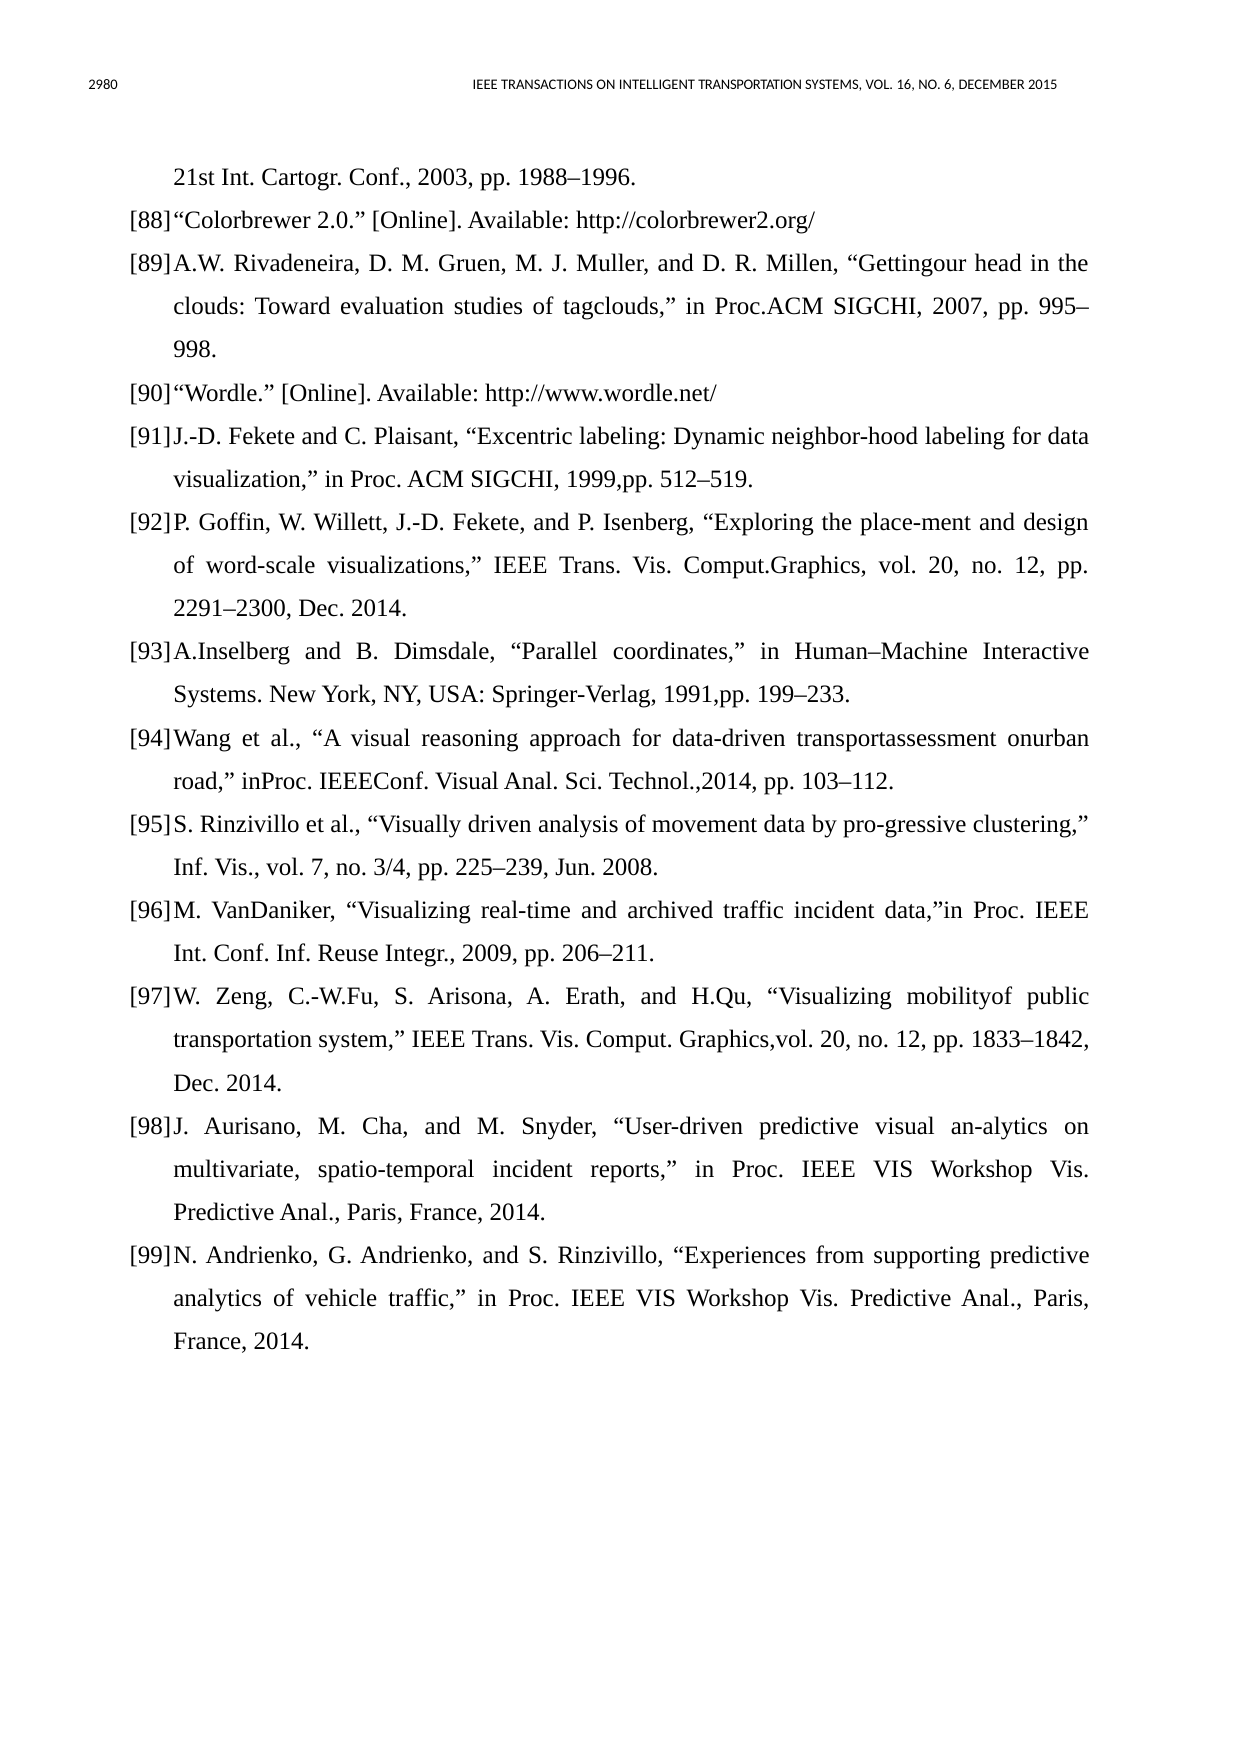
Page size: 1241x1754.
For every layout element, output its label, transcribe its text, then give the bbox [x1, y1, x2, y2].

list J. Aurisano, M. Cha, and M. Snyder, “User-driven predictive visual an-alytics on multivariate, spatio-temporal incident reports,” in Proc. IEEE VIS Workshop Vis. Predictive Anal., Paris, France, 2014. [129, 1111, 1090, 1226]
list Wang et al., “A visual reasoning approach for data-driven transportassessment onurban road,” inProc. IEEEConf. Visual Anal. Sci. Technol.,2014, pp. 103–112. [129, 723, 1090, 794]
list M. VanDaniker, “Visualizing real-time and archived traffic incident data,”in Proc. IEEE Int. Conf. Inf. Reuse Integr., 2009, pp. 206–211. [129, 895, 1090, 967]
list “Colorbrewer 2.0.” [Online]. Available: http://colorbrewer2.org/ [129, 205, 1090, 234]
list S. Rinzivillo et al., “Visually driven analysis of movement data by pro-gressive clustering,” Inf. Vis., vol. 7, no. 3/4, pp. 225–239, Jun. 2008. [129, 809, 1090, 881]
list P. Goffin, W. Willett, J.-D. Fekete, and P. Isenberg, “Exploring the place-ment and design of word-scale visualizations,” IEEE Trans. Vis. Comput.Graphics, vol. 20, no. 12, pp. 2291–2300, Dec. 2014. [129, 507, 1090, 622]
list J.-D. Fekete and C. Plaisant, “Excentric labeling: Dynamic neighbor-hood labeling for data visualization,” in Proc. ACM SIGCHI, 1999,pp. 512–519. [129, 421, 1090, 493]
list A.W. Rivadeneira, D. M. Gruen, M. J. Muller, and D. R. Millen, “Gettingour head in the clouds: Toward evaluation studies of tagclouds,” in Proc.ACM SIGCHI, 2007, pp. 995–998. [129, 248, 1090, 363]
list N. Andrienko, G. Andrienko, and S. Rinzivillo, “Experiences from supporting predictive analytics of vehicle traffic,” in Proc. IEEE VIS Workshop Vis. Predictive Anal., Paris, France, 2014. [129, 1240, 1090, 1355]
list A.Inselberg and B. Dimsdale, “Parallel coordinates,” in Human–Machine Interactive Systems. New York, NY, USA: Springer-Verlag, 1991,pp. 199–233. [129, 636, 1090, 708]
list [129, 162, 1090, 191]
list “Wordle.” [Online]. Available: http://www.wordle.net/ [129, 378, 1090, 406]
list W. Zeng, C.-W.Fu, S. Arisona, A. Erath, and H.Qu, “Visualizing mobilityof public transportation system,” IEEE Trans. Vis. Comput. Graphics,vol. 20, no. 12, pp. 1833–1842, Dec. 2014. [129, 981, 1090, 1096]
